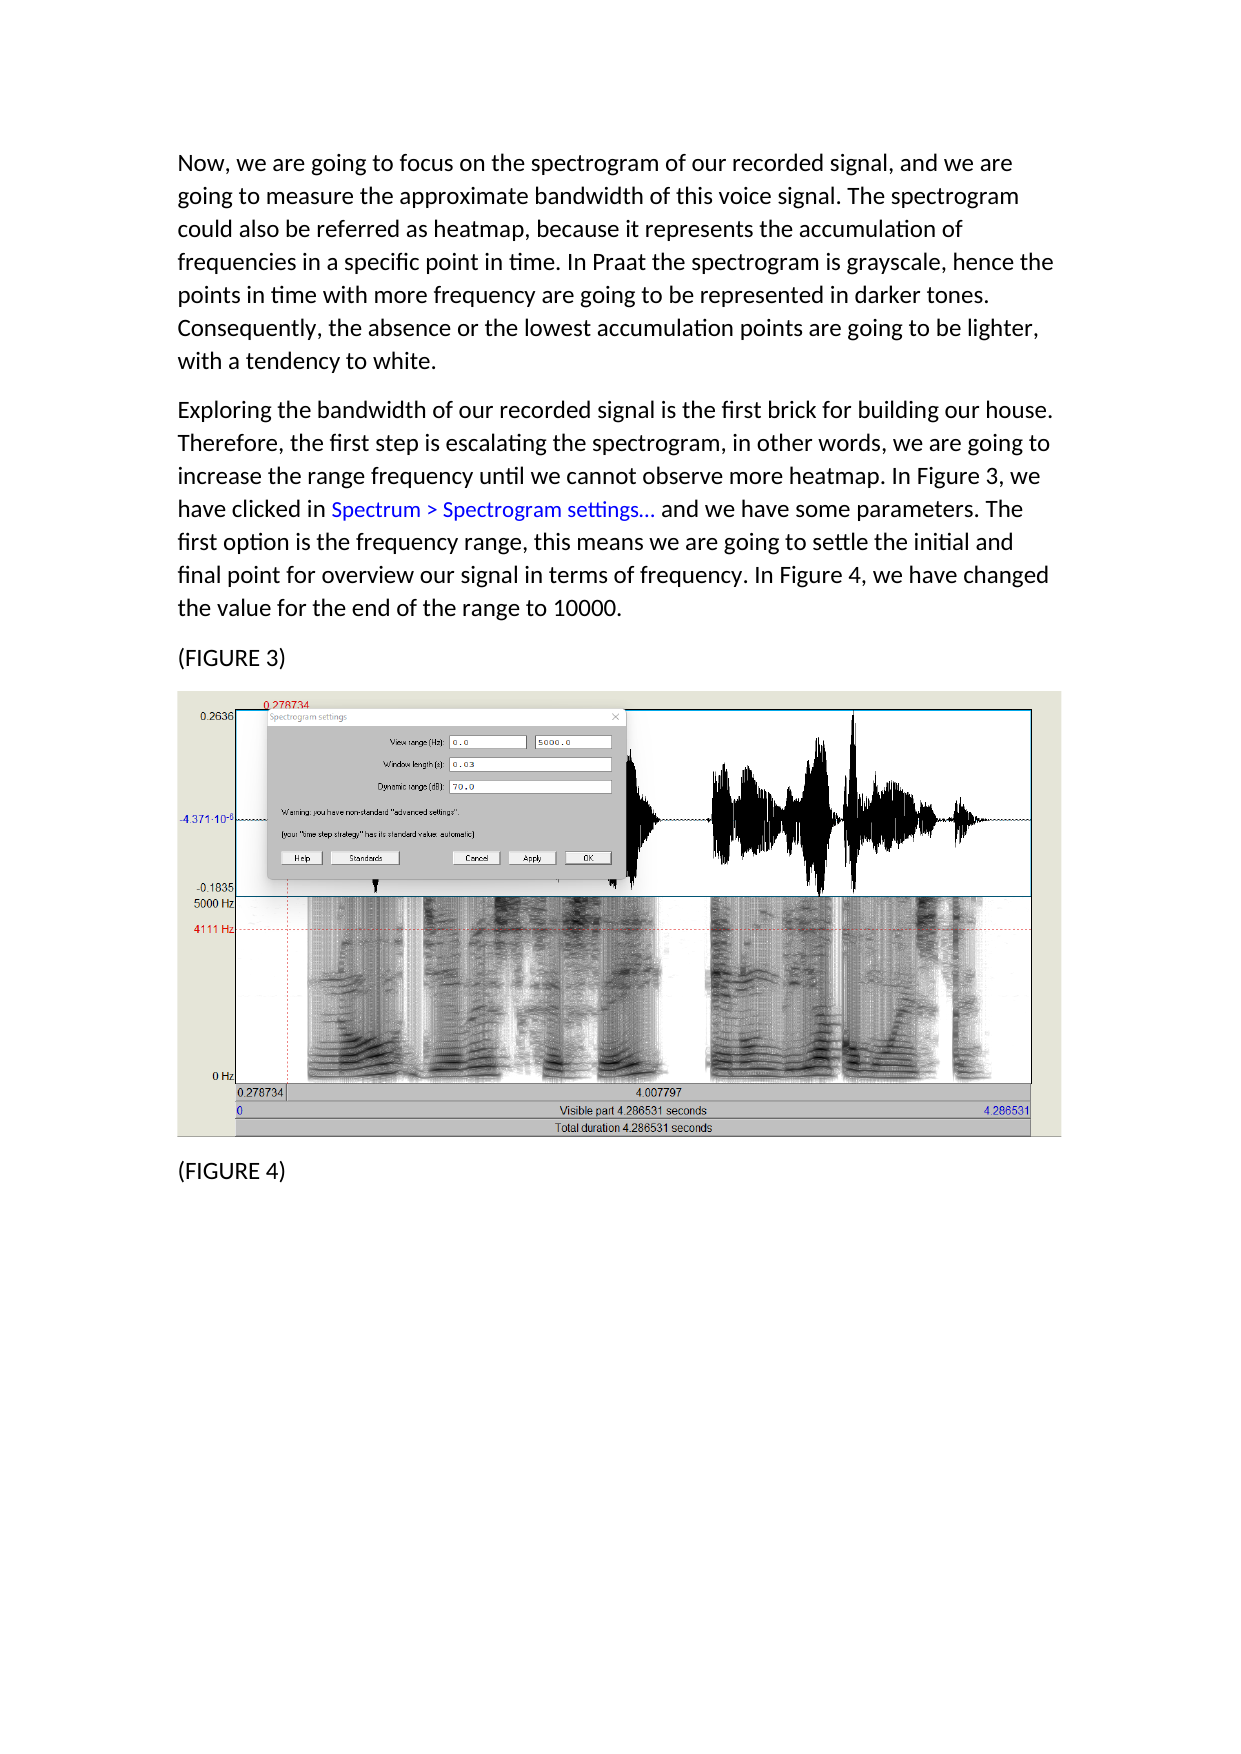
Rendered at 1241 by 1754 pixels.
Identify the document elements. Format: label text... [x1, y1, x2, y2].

picture [177, 691, 1062, 1137]
text (FIGURE 4) [177, 1155, 1063, 1186]
text Exploring the bandwidth of our recorded signal is the first brick for building our house. Therefore, the first step is escalating the spectrogram, in other words, we are going to increase the range frequency until we cannot observe more heatmap. In Figure 3, we have clicked in Spectrum > Spectrogram settings… and we have some parameters. The first option is the frequency range, this means we are going to settle the initial and final point for overview our signal in terms of frequency. In Figure 4, we have changed the value for the end of the range to 10000. [177, 395, 1063, 623]
text Now, we are going to focus on the spectrogram of our recorded signal, and we are going to measure the approximate bandwidth of this voice signal. The spectrogram could also be referred as heatmap, because it represents the accumulation of frequencies in a specific point in time. In Praat the spectrogram is grayscale, hence the points in time with more frequency are going to be represented in darker tones. Consequently, the absence or the lowest accumulation points are going to be lighter, with a tendency to white. [177, 148, 1063, 376]
text (FIGURE 3) [177, 642, 1063, 672]
